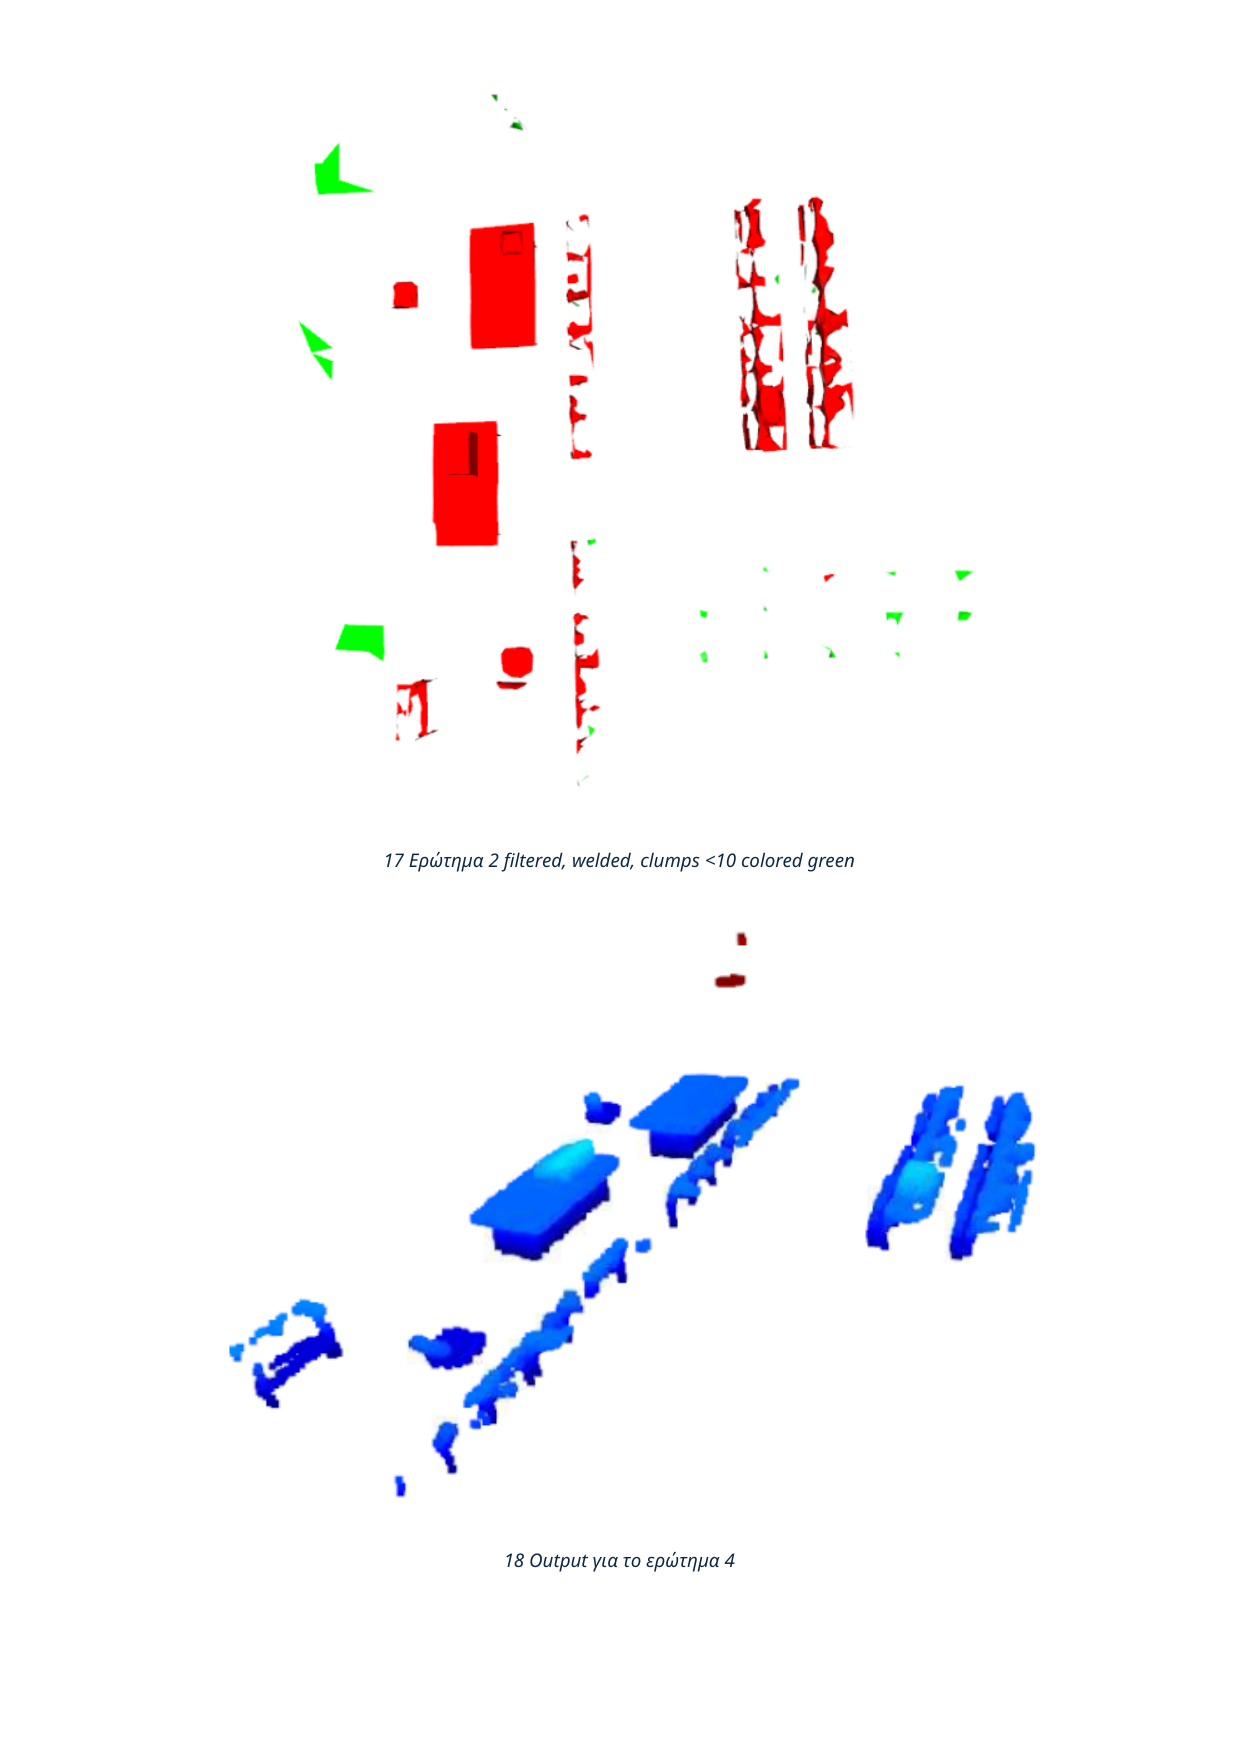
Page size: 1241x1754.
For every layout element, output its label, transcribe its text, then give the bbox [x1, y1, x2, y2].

picture [163, 893, 1077, 1526]
text 17 Ερώτημα 2 filtered, welded, clumps <10 colored green [75, 847, 1165, 872]
picture [145, 75, 1096, 826]
text 18 Output για το ερώτημα 4 [75, 1548, 1165, 1573]
